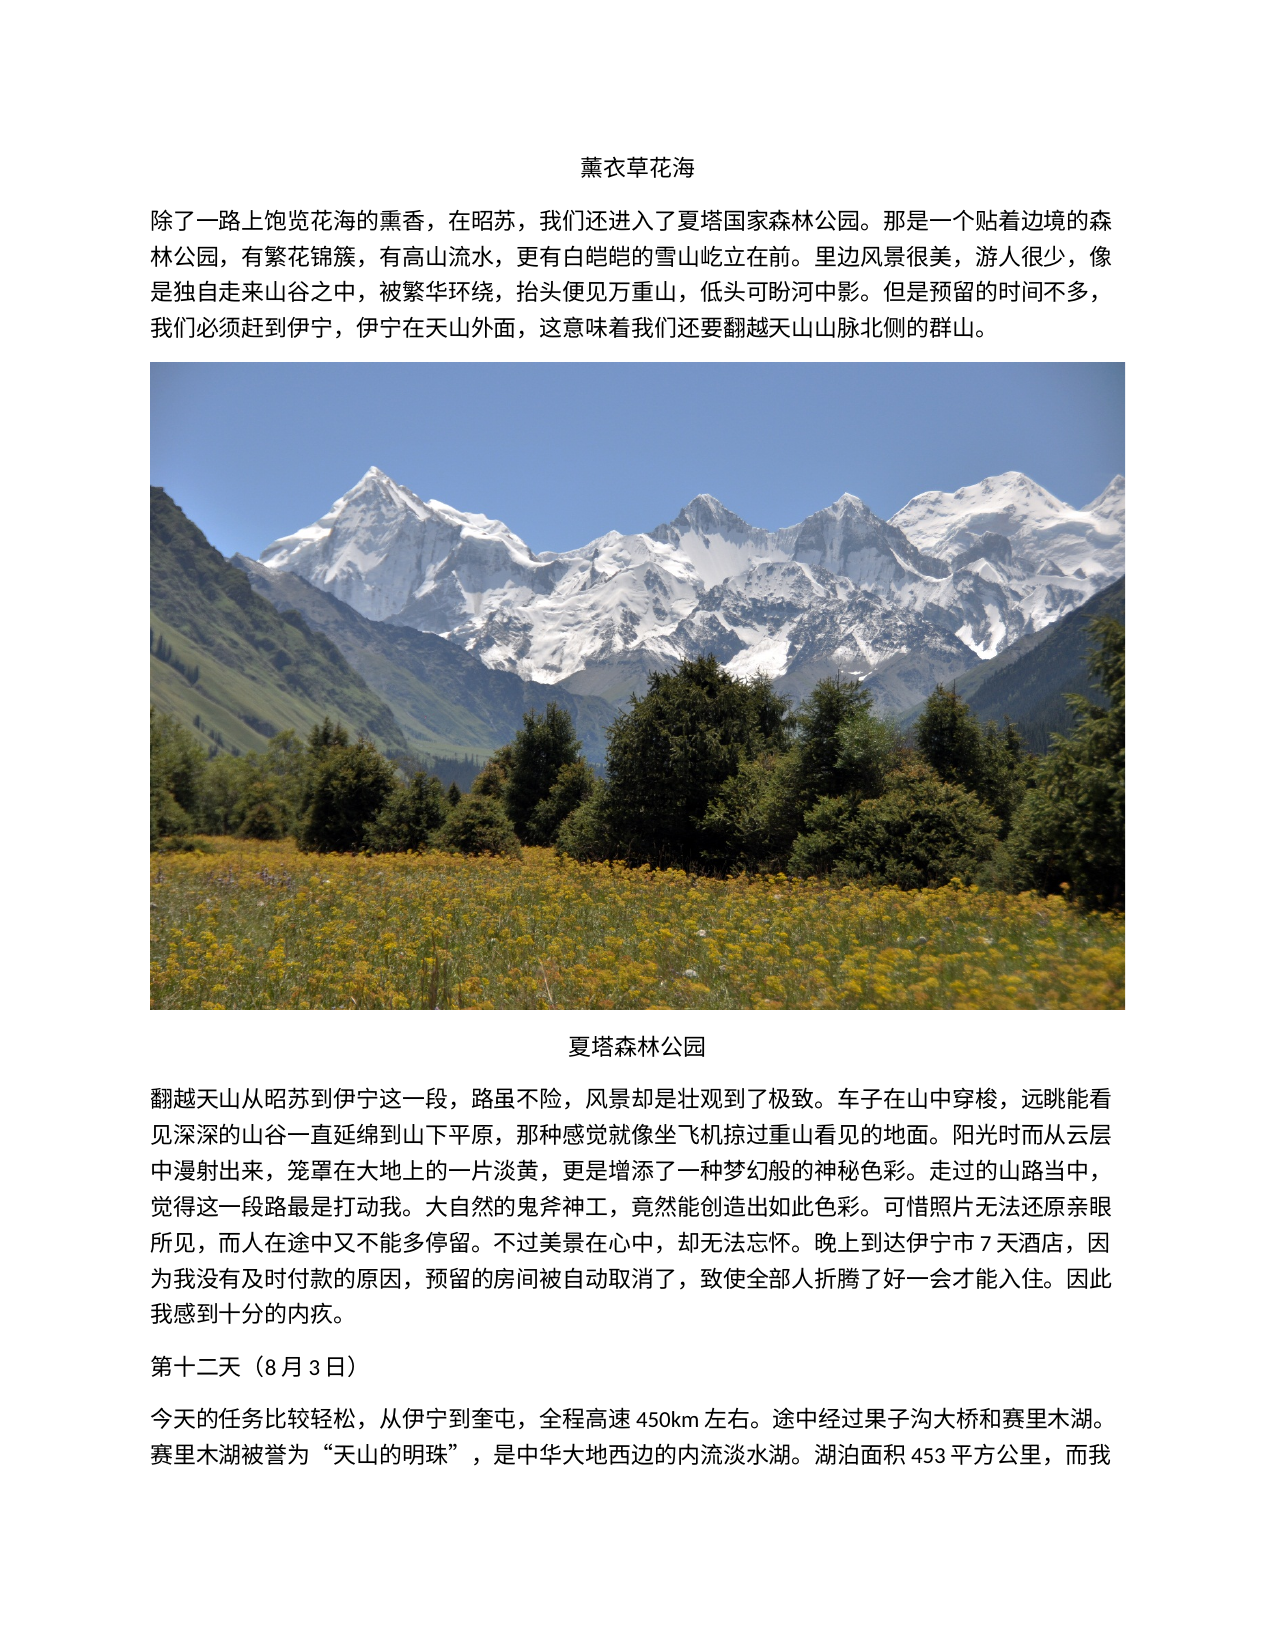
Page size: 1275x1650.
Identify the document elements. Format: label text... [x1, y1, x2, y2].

text 第十二天（8月3日） [150, 1349, 1125, 1382]
text 翻越天山从昭苏到伊宁这一段，路虽不险，风景却是壮观到了极致。车子在山中穿梭，远眺能看见深深的山谷一直延绵到山下平原，那种感觉就像坐飞机掠过重山看见的地面。阳光时而从云层中漫射出来，笼罩在大地上的一片淡黄，更是增添了一种梦幻般的神秘色彩。走过的山路当中，觉得这一段路最是打动我。大自然的鬼斧神工，竟然能创造出如此色彩。可惜照片无法还原亲眼所见，而人在途中又不能多停留。不过美景在心中，却无法忘怀。晚上到达伊宁市7天酒店，因为我没有及时付款的原因，预留的房间被自动取消了，致使全部人折腾了好一会才能入住。因此我感到十分的内疚。 [150, 1081, 1125, 1329]
text 除了一路上饱览花海的熏香，在昭苏，我们还进入了夏塔国家森林公园。那是一个贴着边境的森林公园，有繁花锦簇，有高山流水，更有白皑皑的雪山屹立在前。里边风景很美，游人很少，像是独自走来山谷之中，被繁华环绕，抬头便见万重山，低头可盼河中影。但是预留的时间不多，我们必须赶到伊宁，伊宁在天山外面，这意味着我们还要翻越天山山脉北侧的群山。 [150, 202, 1125, 343]
text 薰衣草花海 [150, 150, 1125, 183]
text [150, 1401, 1125, 1470]
picture [150, 362, 1125, 1010]
text 夏塔森林公园 [150, 1029, 1125, 1062]
